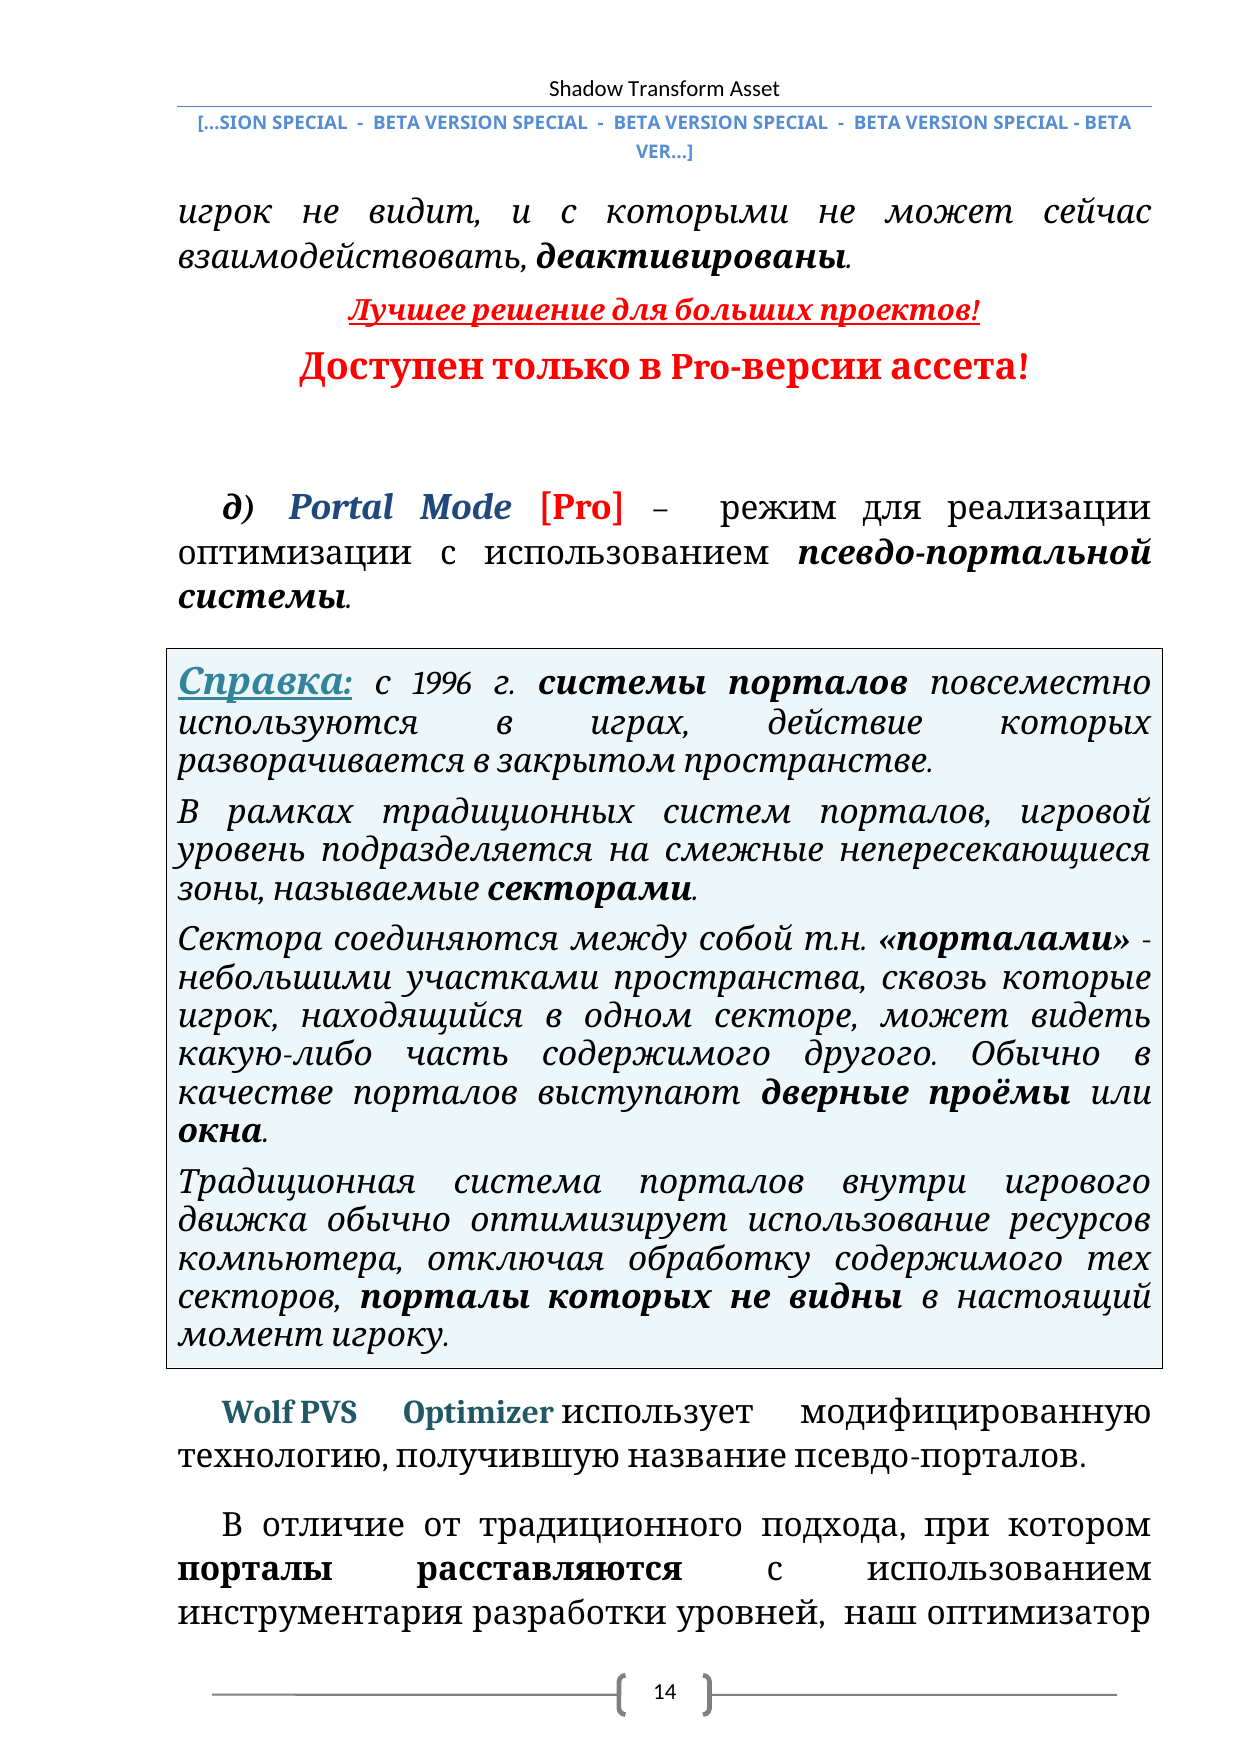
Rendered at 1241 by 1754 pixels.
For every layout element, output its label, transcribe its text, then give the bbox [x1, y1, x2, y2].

text Доступен только в Pro-версии ассета! [177, 346, 1152, 389]
text Лучшее решение для больших проектов! [177, 294, 1152, 328]
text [177, 194, 1152, 276]
text Wolf PVS Optimizer использует модифицированную технологию, получившую название псевдо-порталов. [177, 1393, 1152, 1476]
table_header Справка: с 1996 г. системы порталов повсеместно используются в играх, действие которых разворачивается в закрытом пространстве. В рамках традиционных систем порталов, игровой уровень подразделяется на смежные непересекающиеся зоны, называемые секторами. Сектора соединяются между собой т.н. «порталами» - небольшими участками пространства, сквозь которые игрок, находящийся в одном секторе, может видеть какую-либо часть содержимого другого. Обычно в качестве порталов выступают дверные проёмы или окна. Традиционная система порталов внутри игрового движка обычно оптимизирует использование ресурсов компьютера, отключая обработку содержимого тех секторов, порталы которых не видны в настоящий момент игроку. [167, 649, 1162, 1367]
text д) Portal Mode [Pro] – режим для реализации оптимизации с использованием псевдо-портальной системы. [177, 485, 1152, 617]
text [177, 1507, 1152, 1633]
